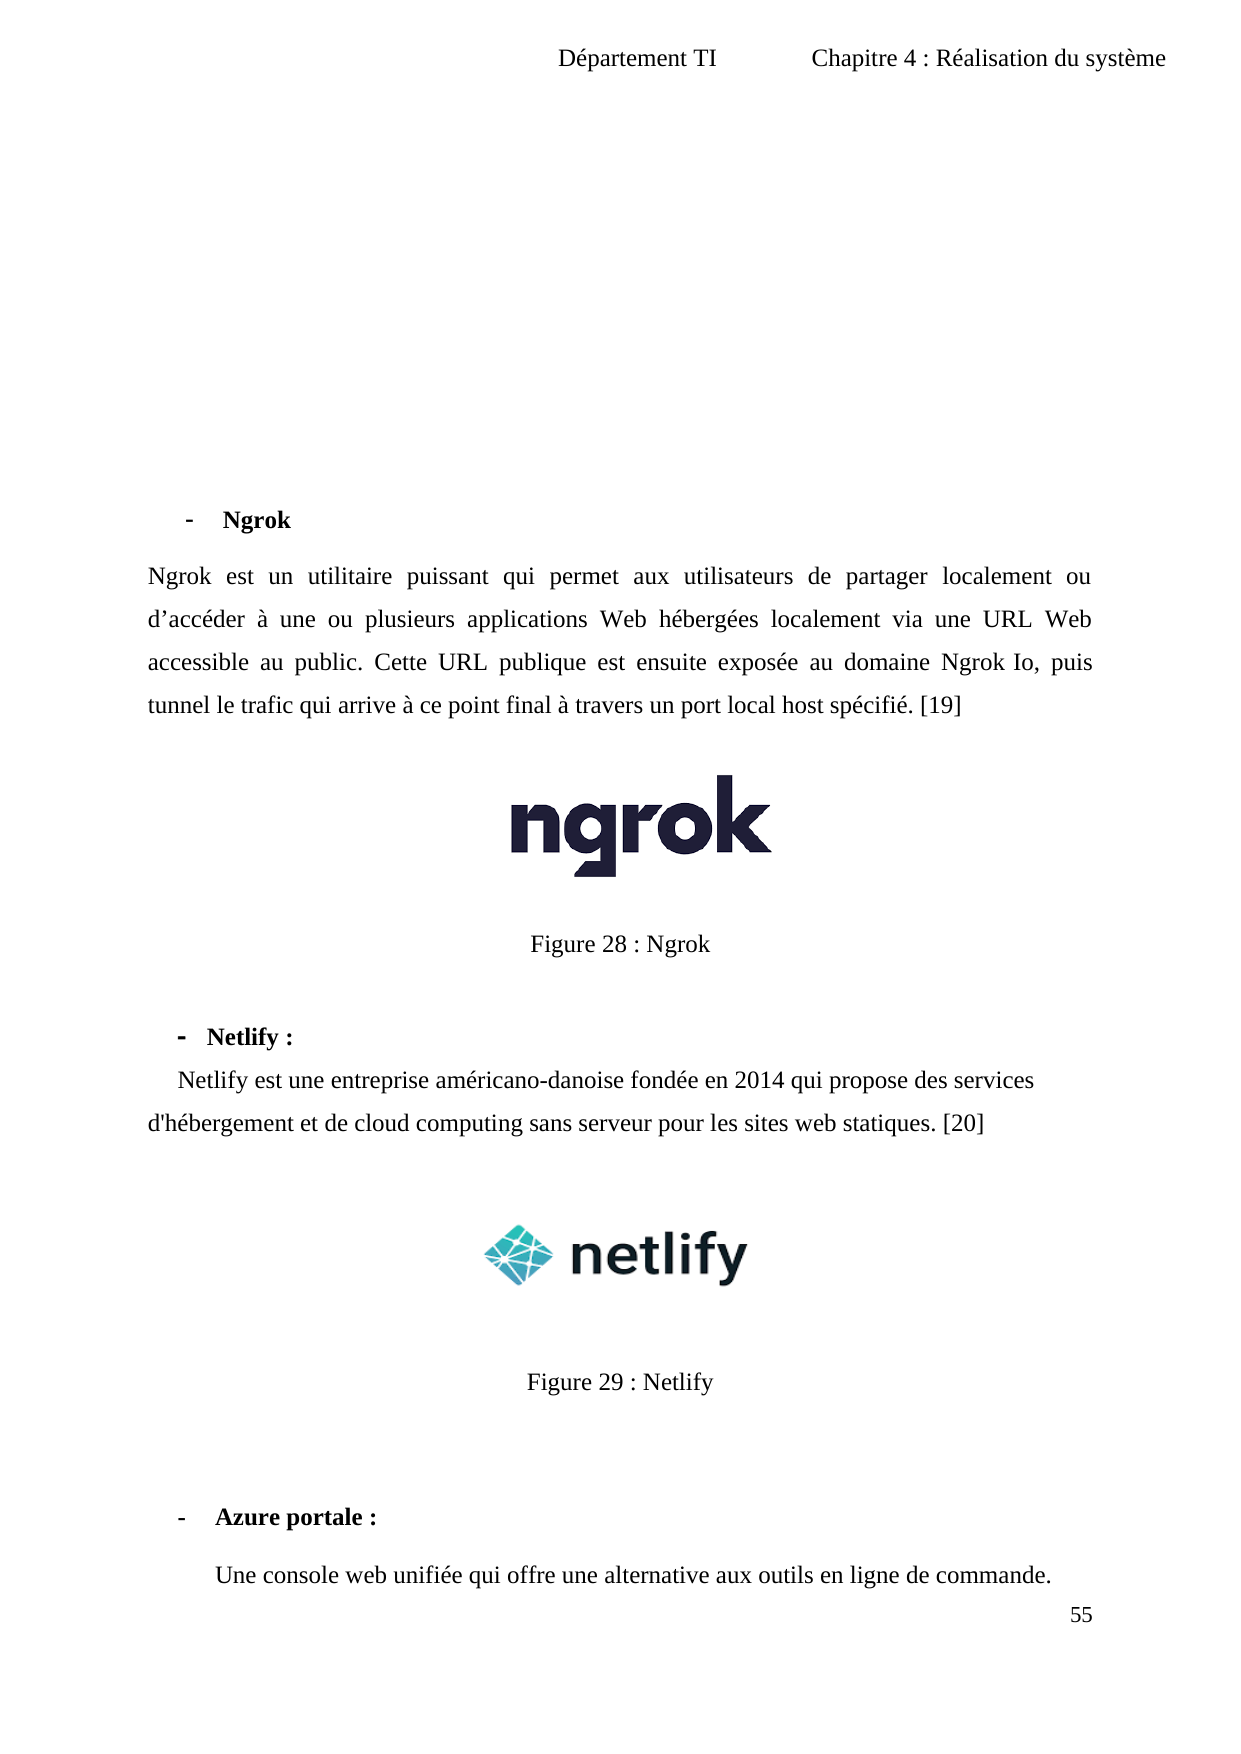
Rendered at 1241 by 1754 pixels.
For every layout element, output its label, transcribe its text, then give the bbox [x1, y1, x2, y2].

list Ngrok [185, 505, 1093, 534]
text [215, 1560, 1093, 1589]
text Figure 28 : Ngrok [148, 929, 1093, 958]
text Ngrok est un utilitaire puissant qui permet aux utilisateurs de partager localement ou d’accéder à une ou plusieurs applications Web hébergées localement via une URL Web accessible au public. Cette URL publique est ensuite exposée au domaine Ngrok Io, puis tunnel le trafic qui arrive à ce point final à travers un port local host spécifié. [19] [148, 561, 1093, 719]
picture [445, 1156, 787, 1355]
text Netlify est une entreprise américano-danoise fondée en 2014 qui propose des services d'hébergement et de cloud computing sans serveur pour les sites web statiques. [20] [148, 1065, 1093, 1137]
picture [505, 759, 777, 892]
text Figure 29 : Netlify [148, 1367, 1093, 1395]
list Netlify : [177, 1022, 1093, 1050]
list Azure portale : [177, 1502, 1093, 1531]
